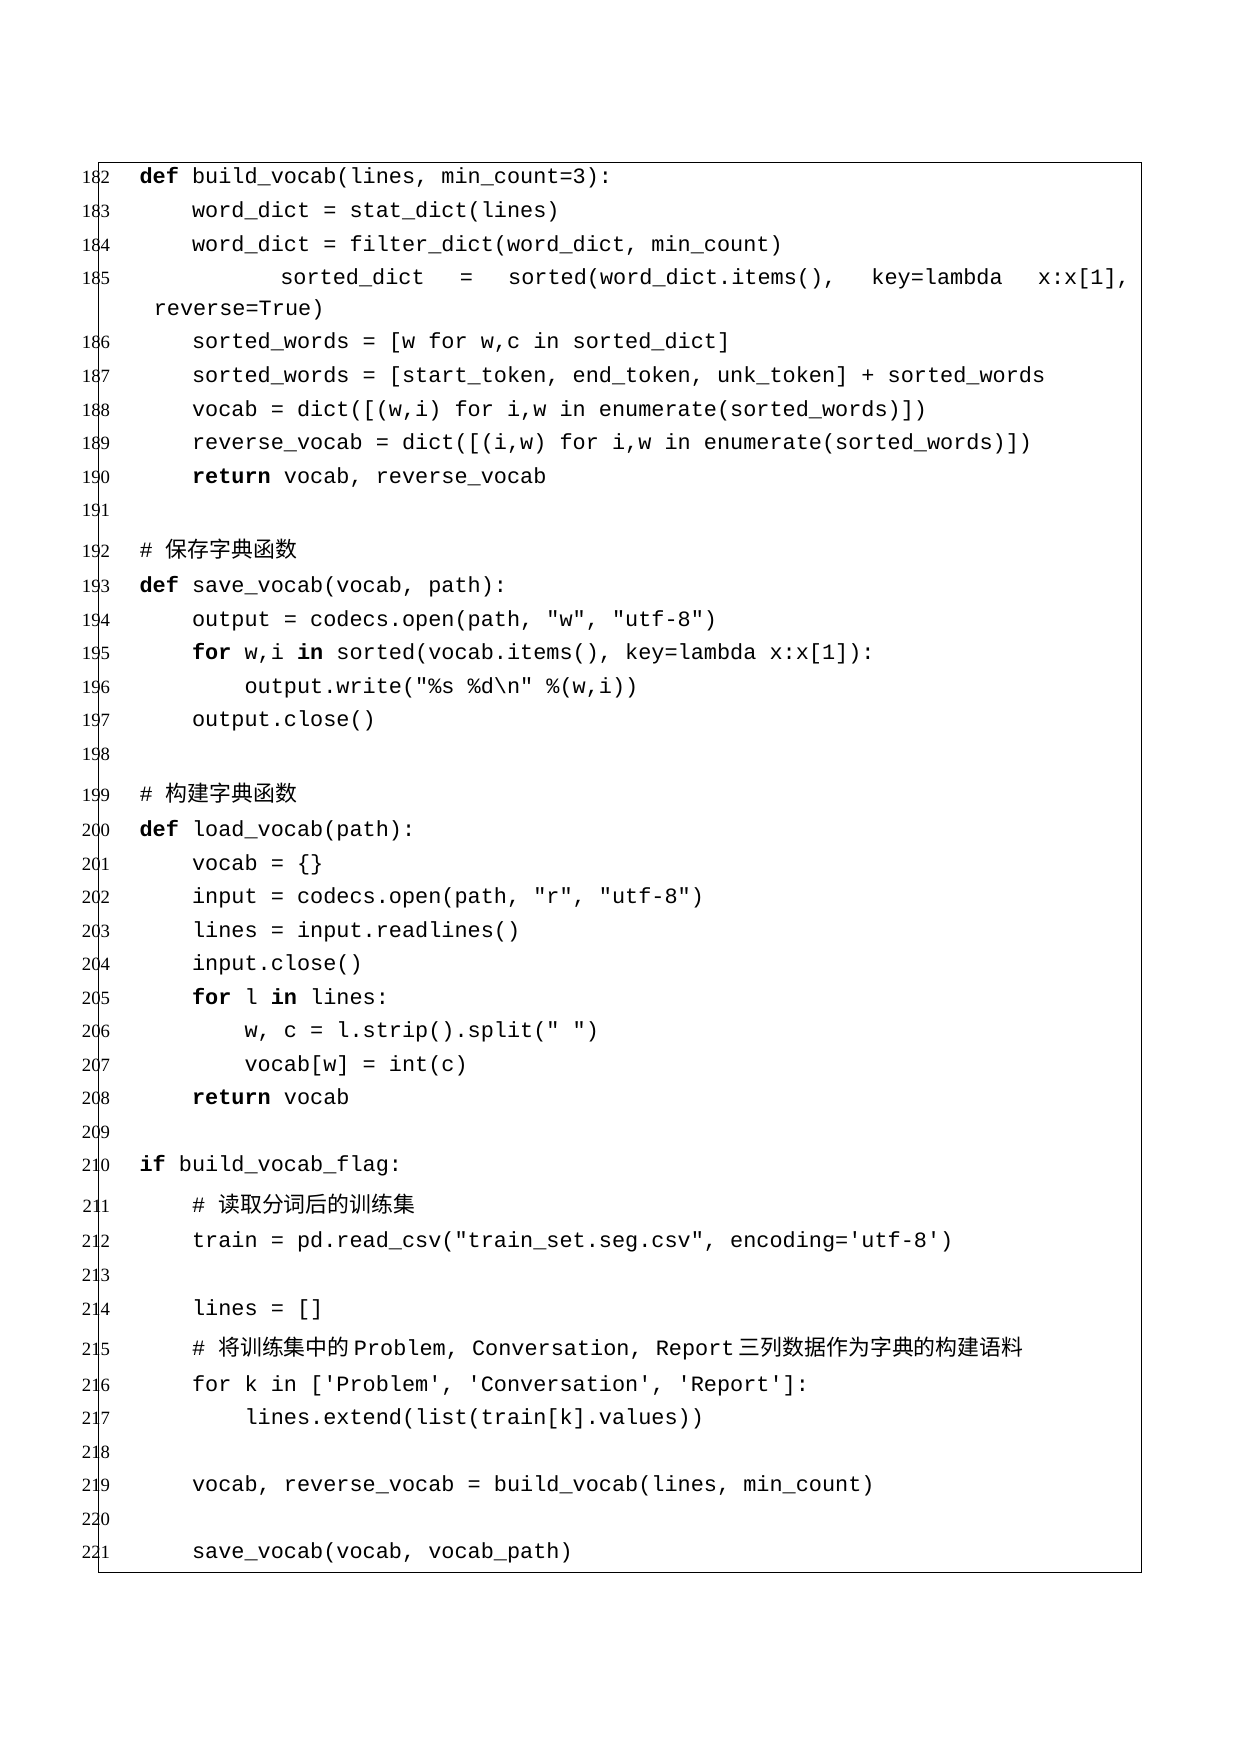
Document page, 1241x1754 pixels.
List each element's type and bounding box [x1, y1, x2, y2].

table_header [99, 163, 1141, 1572]
